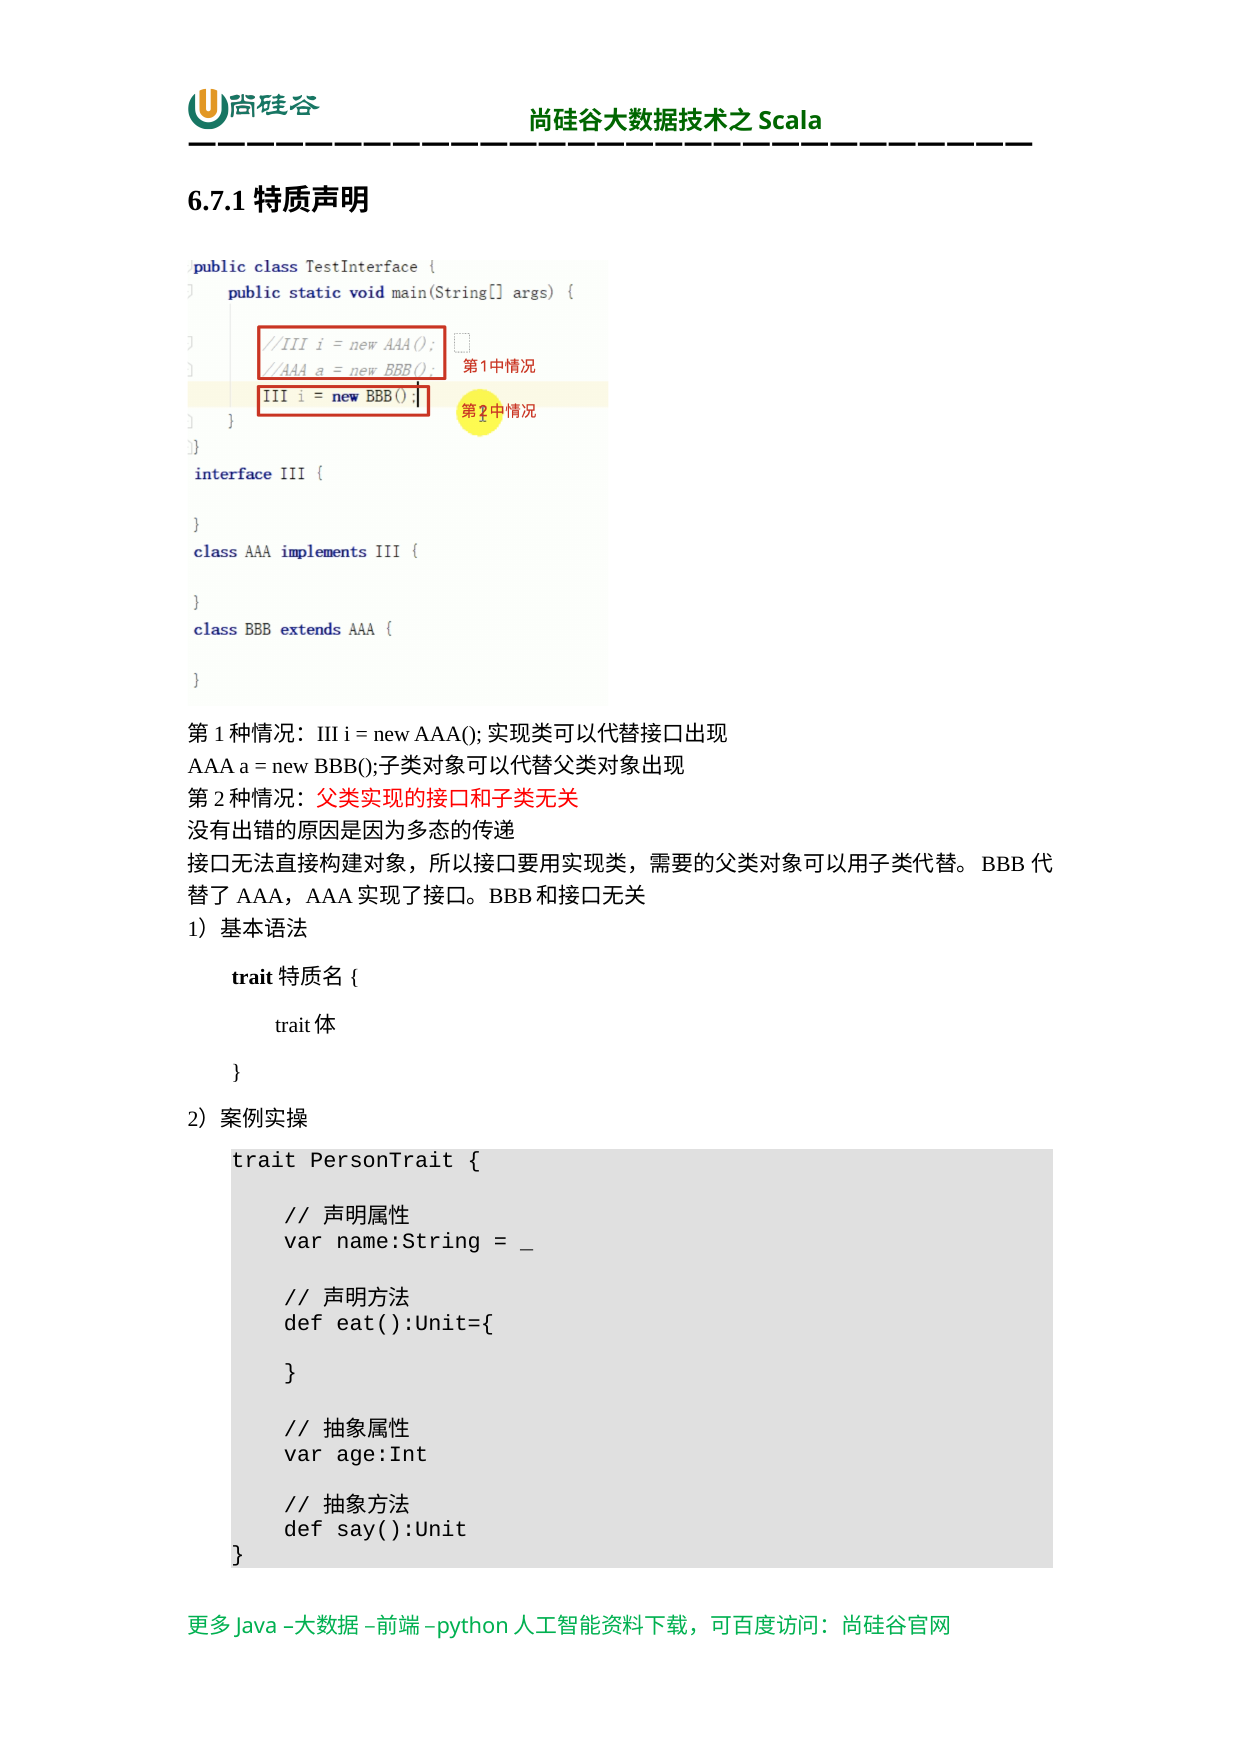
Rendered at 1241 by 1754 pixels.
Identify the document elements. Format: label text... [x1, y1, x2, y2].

text // 抽象属性 [231, 1411, 1053, 1443]
text var age:Int [231, 1443, 1053, 1468]
text 接口无法直接构建对象，所以接口要用实现类，需要的父类对象可以用子类代替。BBB 代替了 AAA，AAA实现了接口。BBB和接口无关 [187, 845, 1053, 910]
text } [231, 1361, 1053, 1386]
text 没有出错的原因是因为多态的传递 [187, 813, 1053, 845]
text // 声明属性 [231, 1198, 1053, 1230]
picture [187, 88, 321, 130]
text trait体 [187, 1007, 1053, 1039]
picture [187, 260, 609, 706]
text def say():Unit [231, 1519, 1053, 1543]
text 1）基本语法 [187, 910, 1053, 943]
text } [231, 1543, 1053, 1568]
subtitle 6.7.1 特质声明 [187, 165, 1053, 230]
text } [187, 1055, 1053, 1088]
text // 抽象方法 [231, 1487, 1053, 1519]
text 第1种情况：III i = new AAA(); 实现类可以代替接口出现 [187, 715, 1053, 748]
text // 声明方法 [231, 1280, 1053, 1312]
text trait 特质名 { [187, 959, 1053, 991]
text trait PersonTrait { [231, 1149, 1053, 1173]
text var name:String = _ [231, 1230, 1053, 1255]
text def eat():Unit={ [231, 1312, 1053, 1337]
text 2）案例实操 [187, 1100, 1053, 1133]
text 第2种情况：父类实现的接口和子类无关 [187, 780, 1053, 813]
text AAA a = new BBB();子类对象可以代替父类对象出现 [187, 748, 1053, 780]
